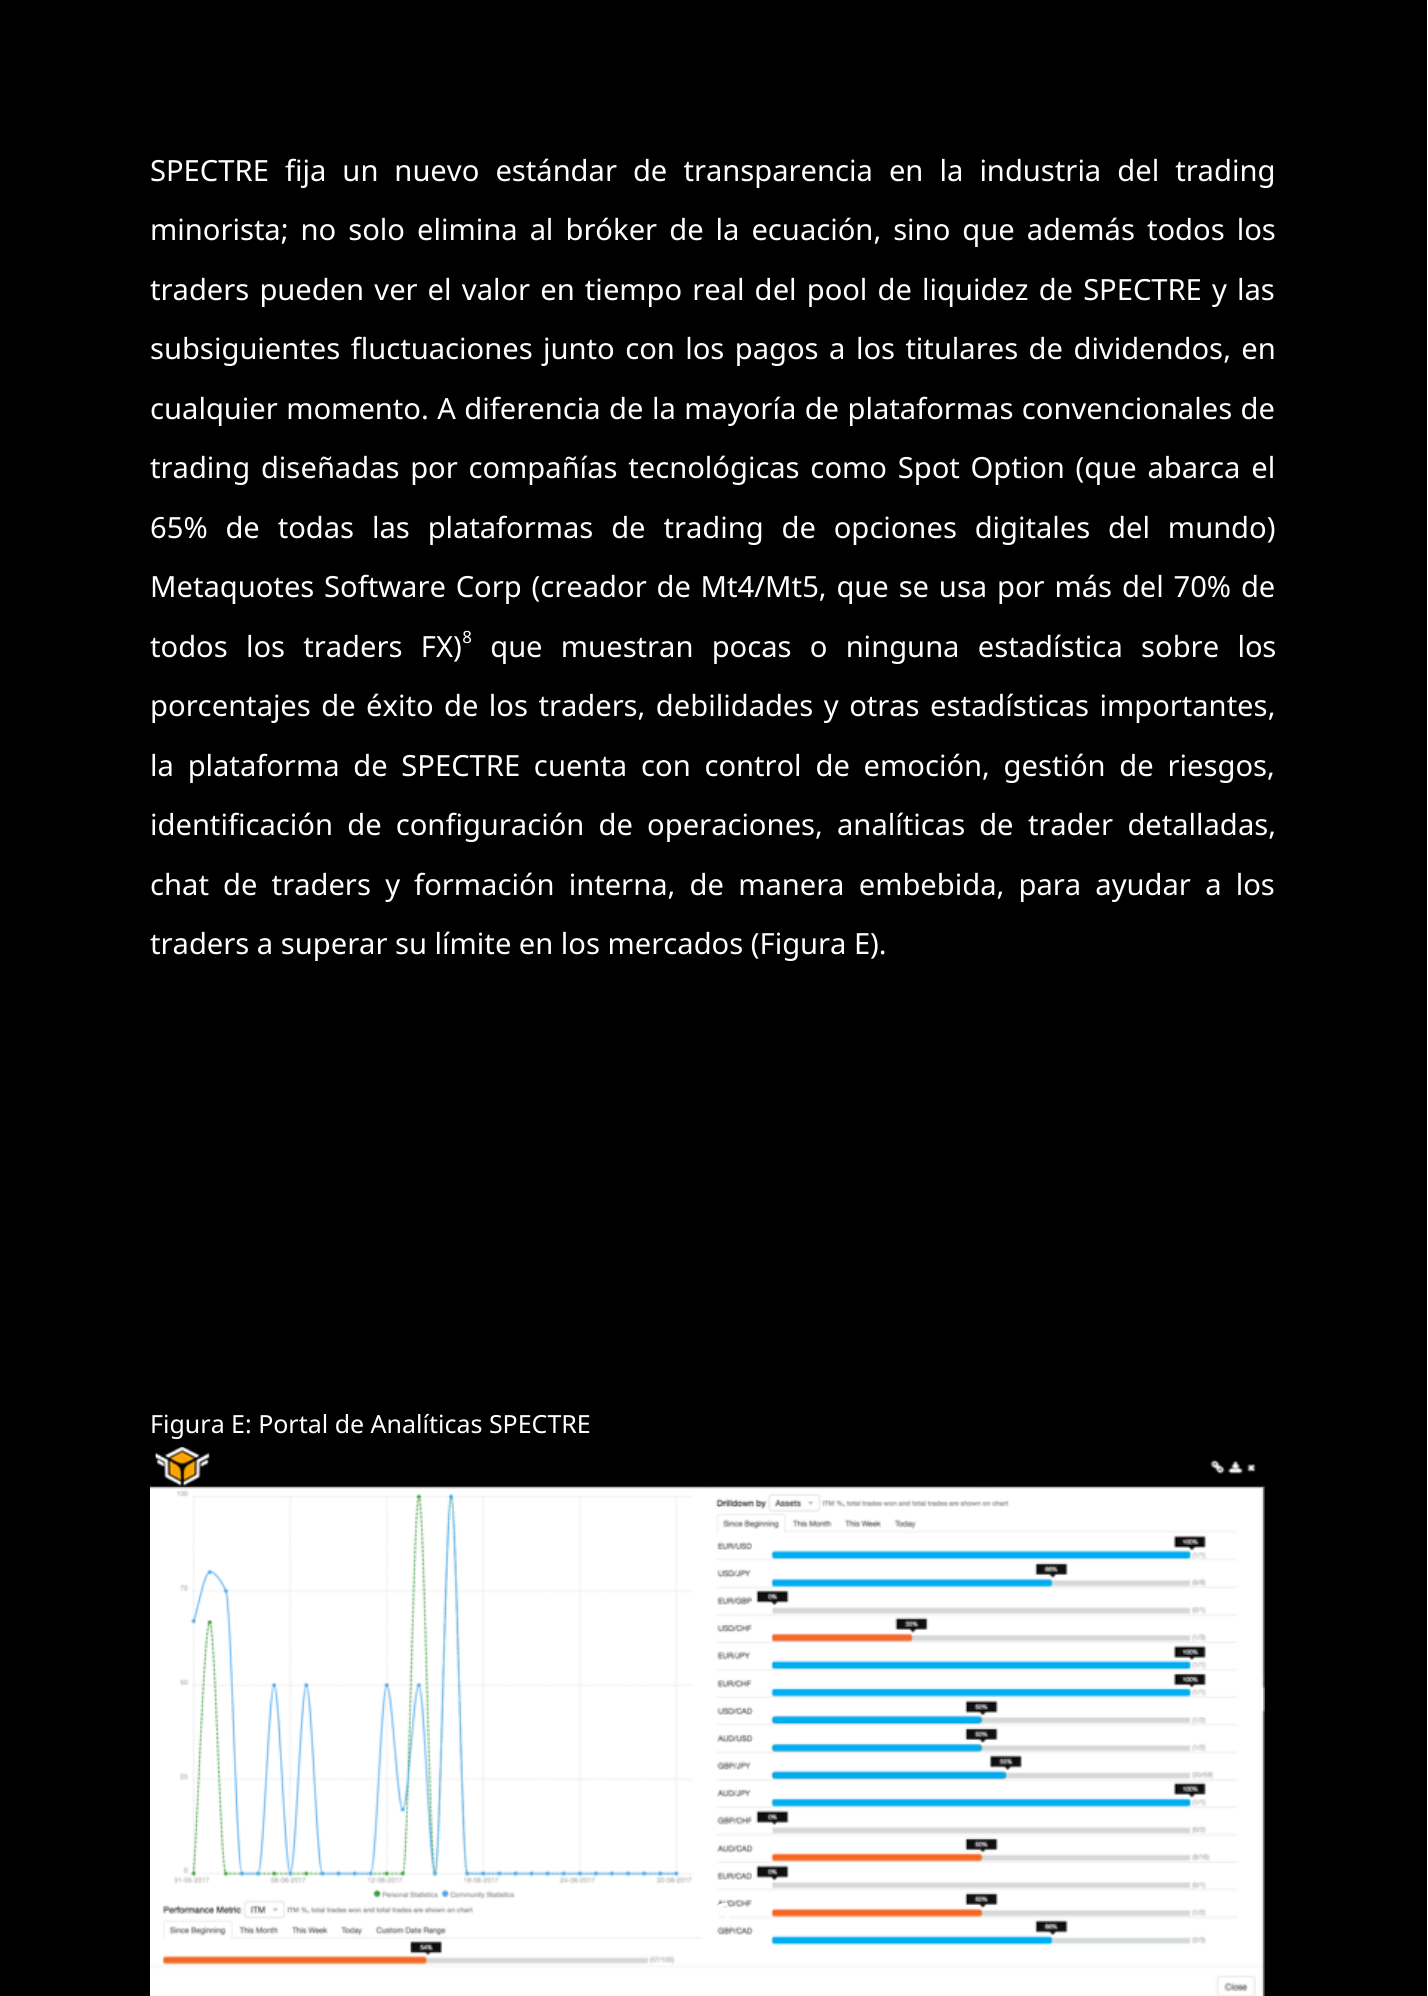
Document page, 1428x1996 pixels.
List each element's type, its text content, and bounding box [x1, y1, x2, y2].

text Figura E: Portal de Analíticas SPECTRE [150, 1407, 1277, 1441]
text SPECTRE fija un nuevo estándar de transparencia en la industria del trading minorista; no solo elimina al bróker de la ecuación, sino que además todos los traders pueden ver el valor en tiempo real del pool de liquidez de SPECTRE y las subsiguientes fluctuaciones junto con los pagos a los titulares de dividendos, en cualquier momento. A diferencia de la mayoría de plataformas convencionales de trading diseñadas por compañías tecnológicas como Spot Option (que abarca el 65% de todas las plataformas de trading de opciones digitales del mundo) Metaquotes Software Corp (creador de Mt4/Mt5, que se usa por más del 70% de todos los traders FX) que muestran pocas o ninguna estadística sobre los porcentajes de éxito de los traders, debilidades y otras estadísticas importantes, la plataforma de SPECTRE cuenta con control de emoción, gestión de riesgos, identificación de configuración de operaciones, analíticas de trader detalladas, chat de traders y formación interna, de manera embebida, para ayudar a los traders a superar su límite en los mercados (Figura E). [150, 150, 1277, 963]
picture [150, 1447, 1265, 1996]
